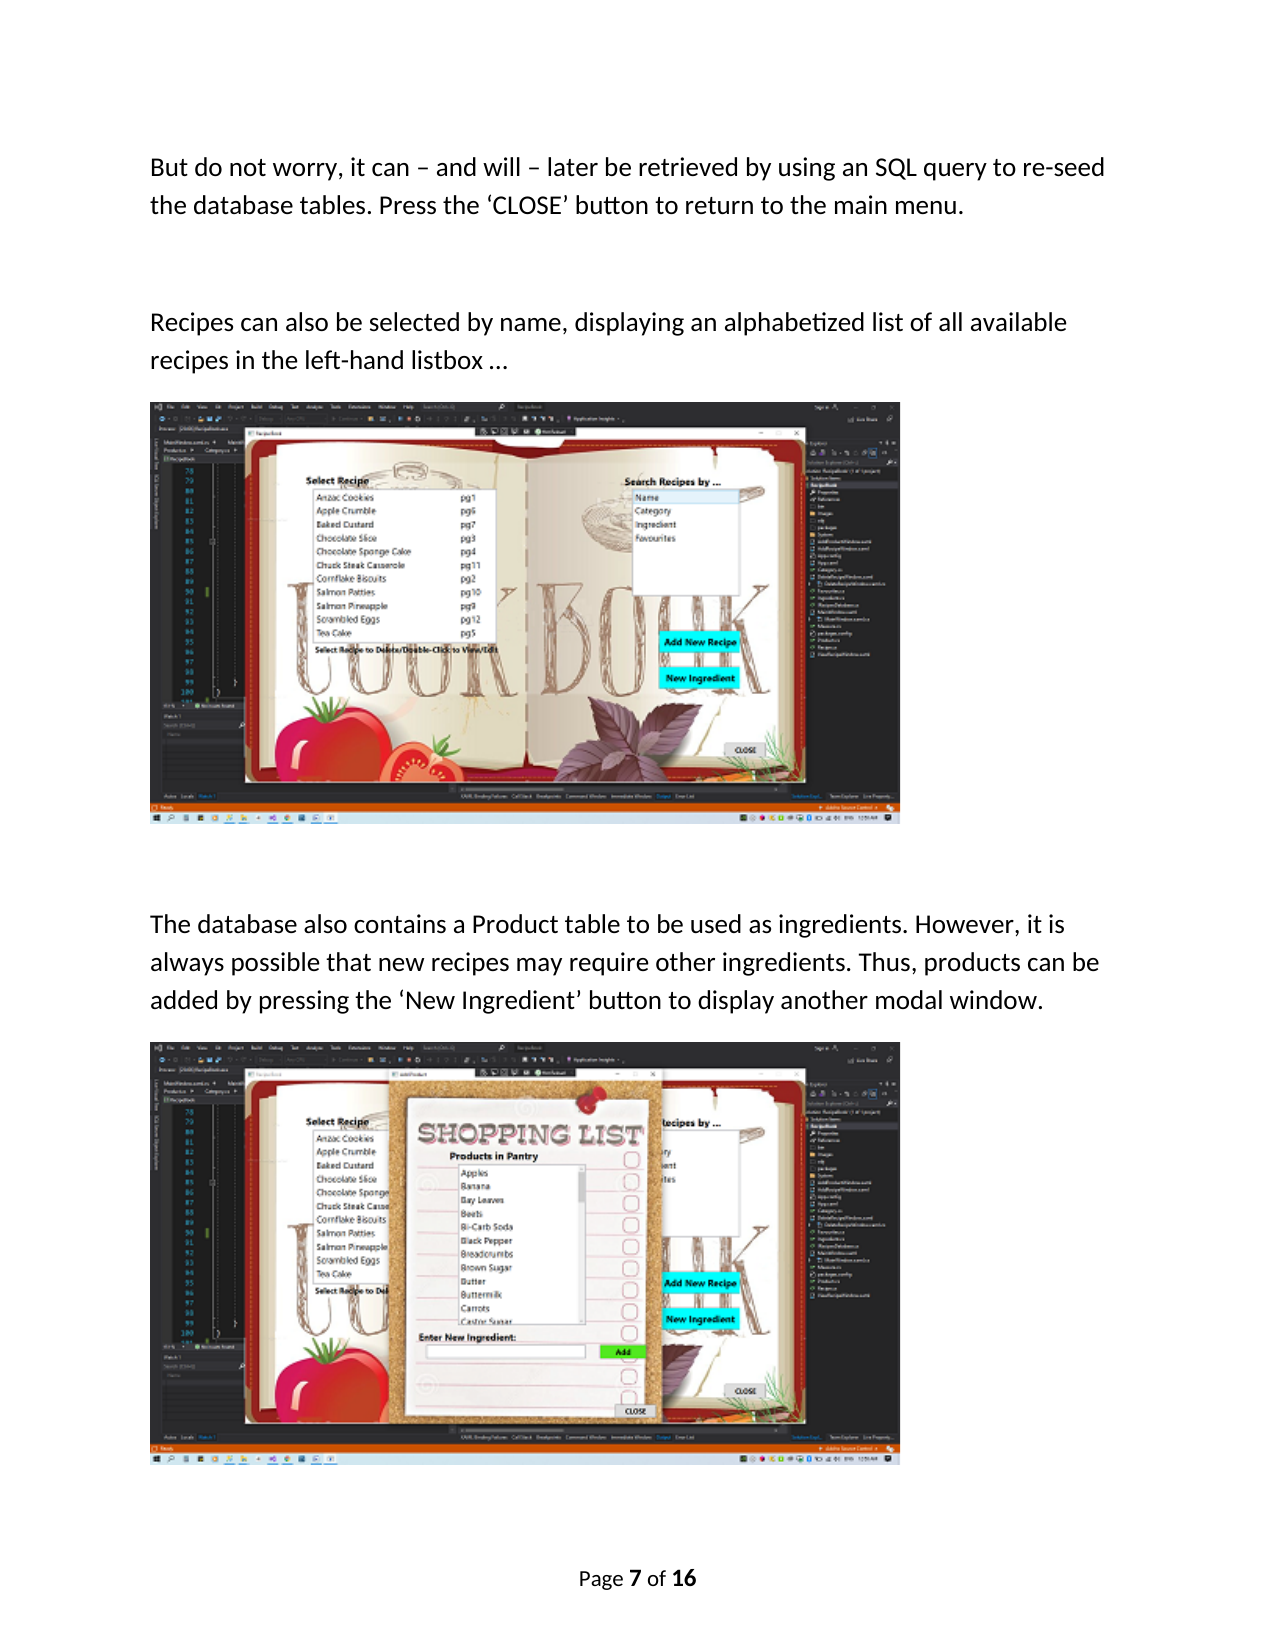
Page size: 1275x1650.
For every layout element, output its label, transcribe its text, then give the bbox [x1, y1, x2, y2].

text Recipes can also be selected by name, displaying an alphabetized list of all available recipes in the left-hand listbox … [150, 305, 1125, 376]
text But do not worry, it can – and will – later be retrieved by using an SQL query to re-seed the database tables. Press the ‘CLOSE’ button to return to the main menu. [150, 150, 1125, 221]
picture [150, 402, 901, 824]
text The database also contains a Product table to be used as ingredients. However, it is always possible that new recipes may require other ingredients. Thus, products can be added by pressing the ‘New Ingredient’ button to display another modal window. [150, 908, 1125, 1017]
picture [150, 1042, 901, 1465]
